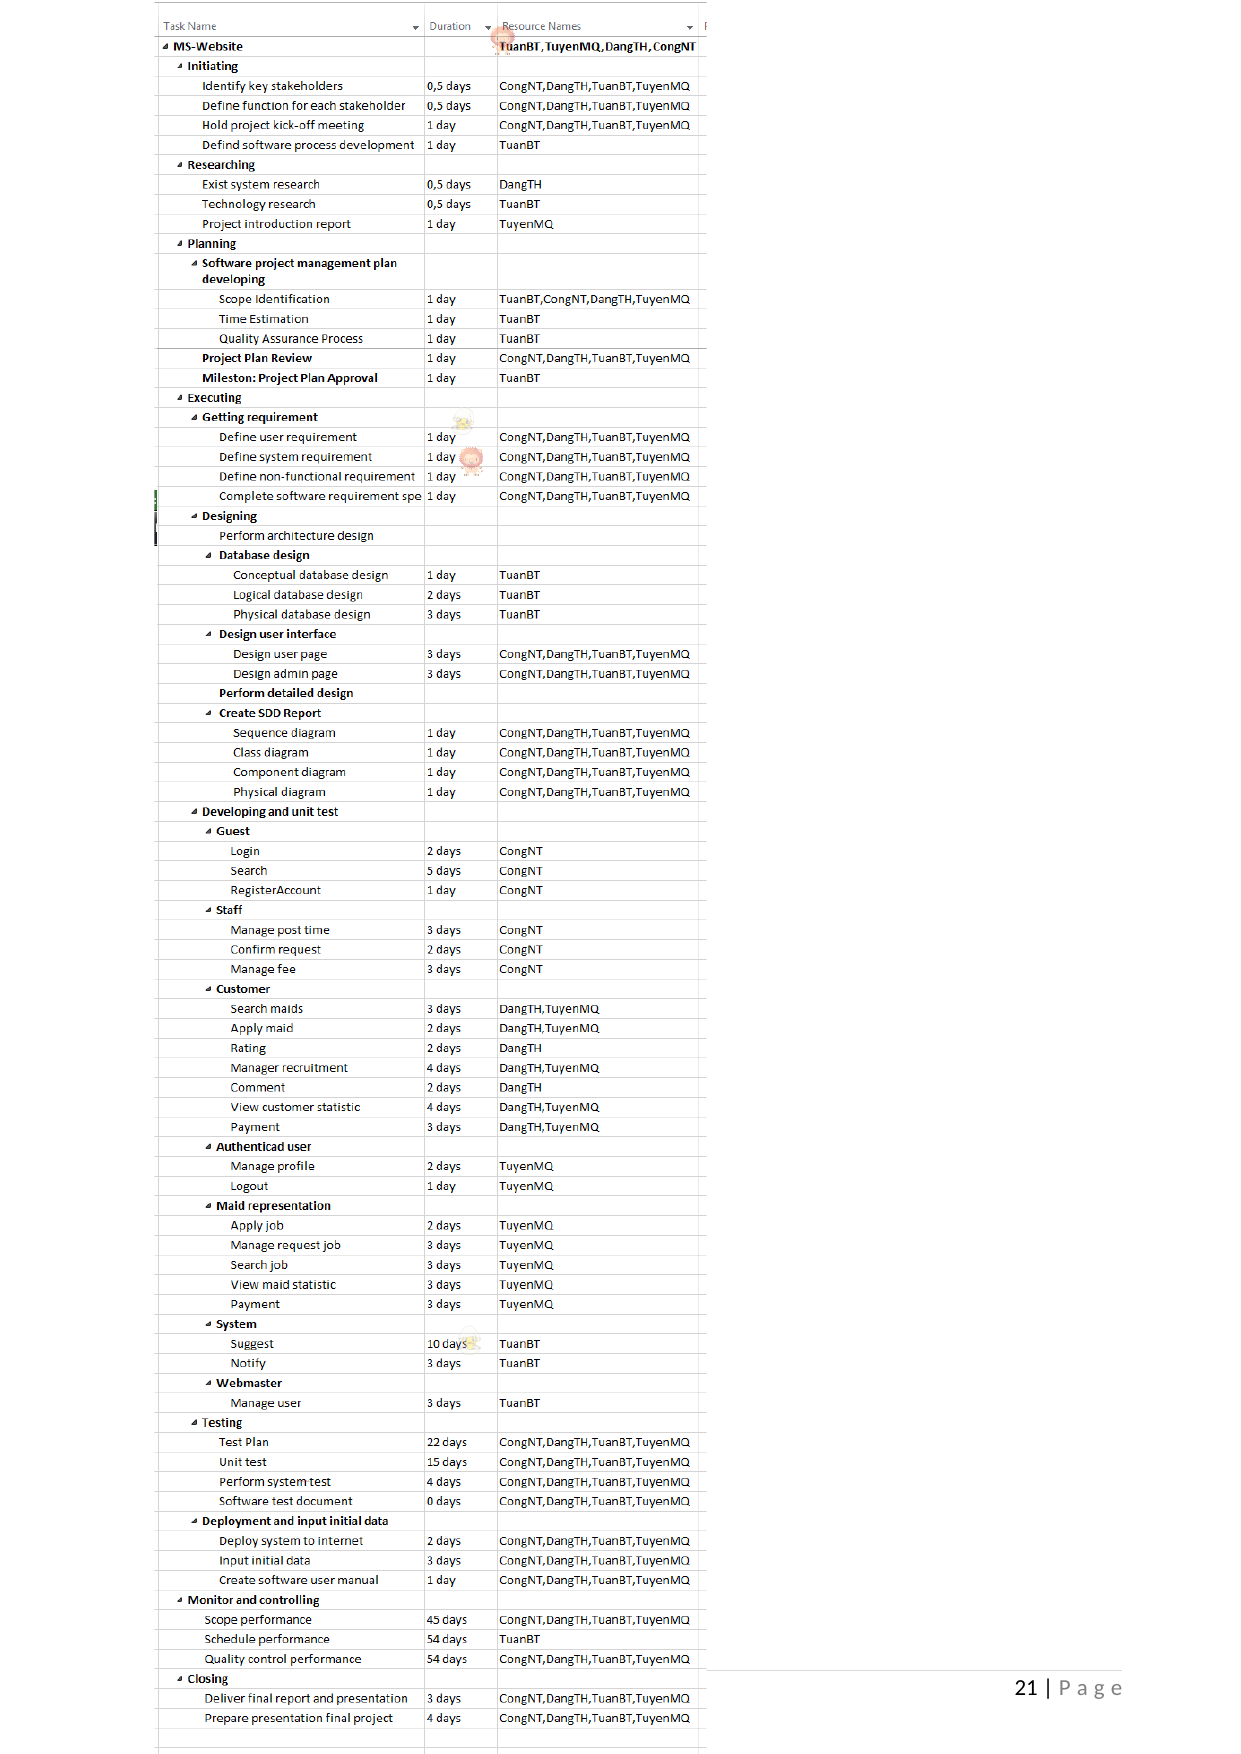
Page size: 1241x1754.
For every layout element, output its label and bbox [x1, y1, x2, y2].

picture [154, 0, 707, 1754]
